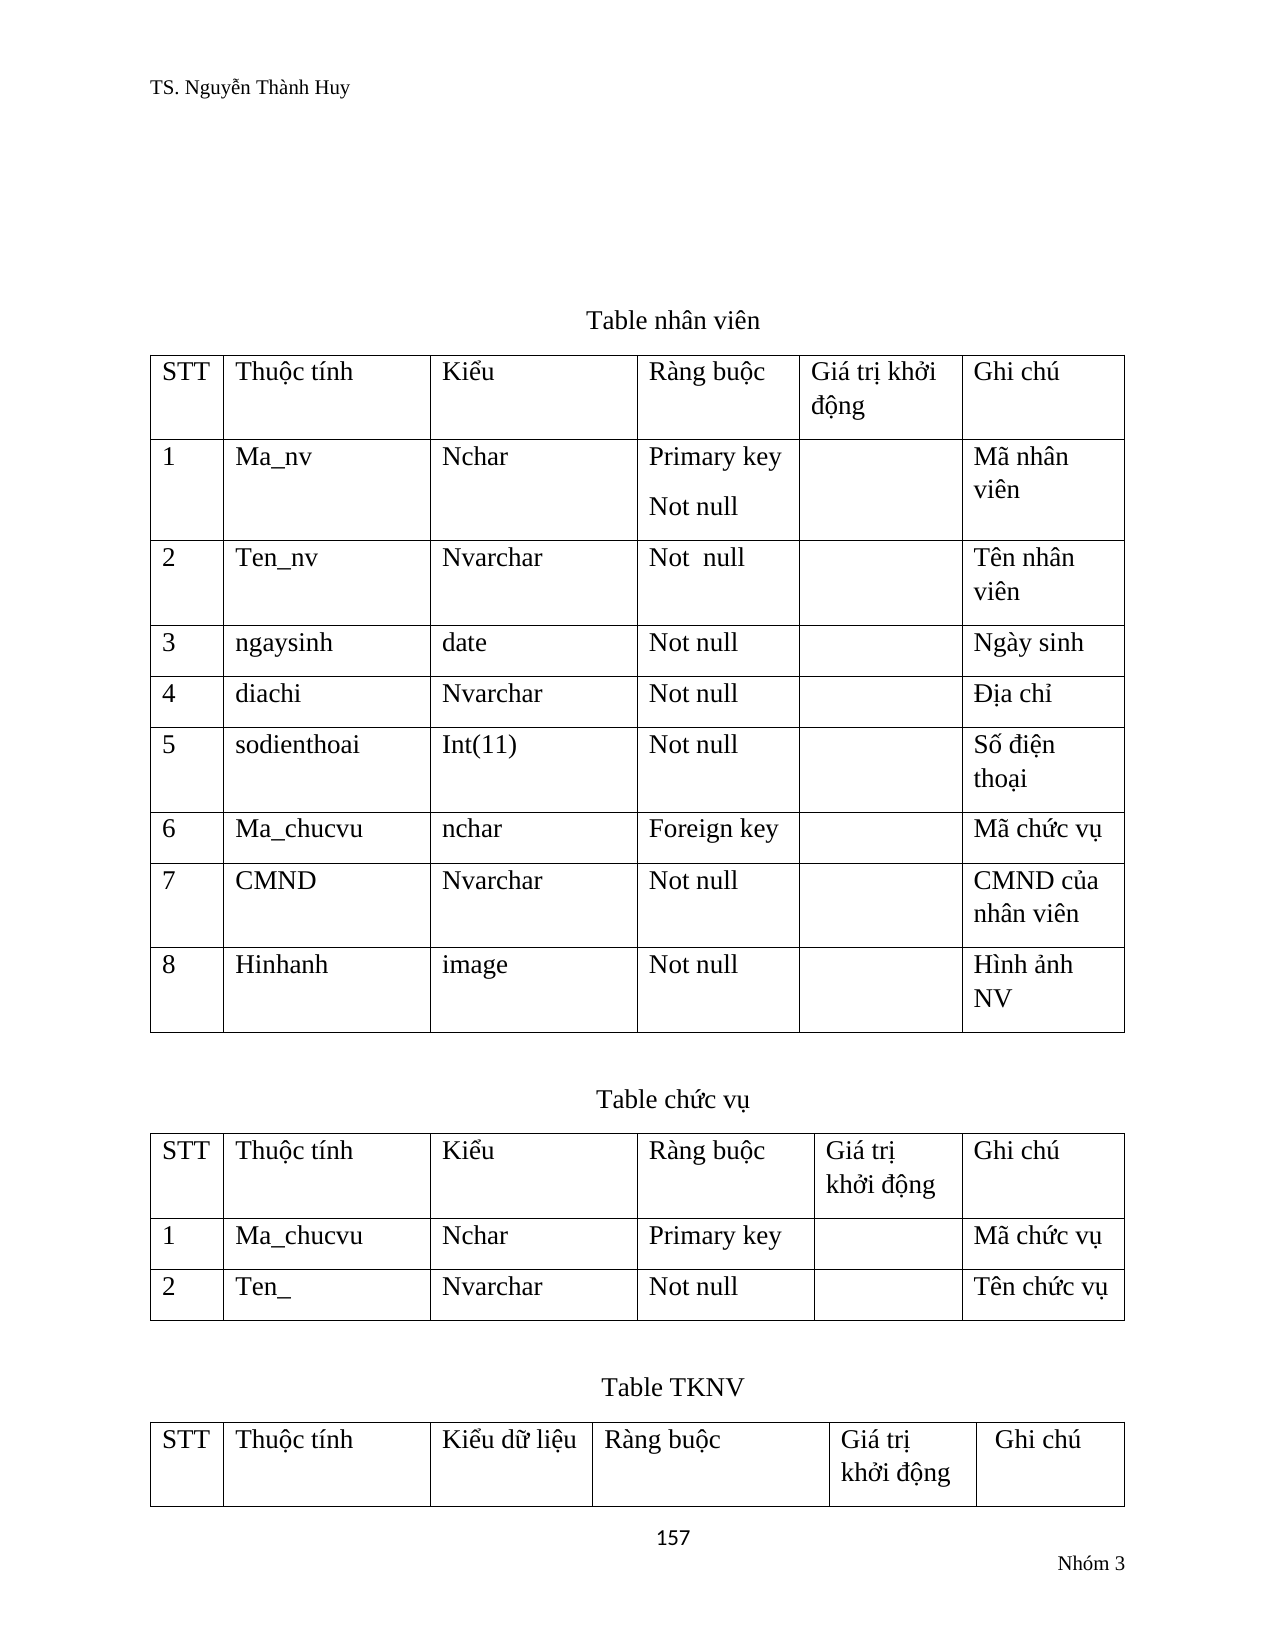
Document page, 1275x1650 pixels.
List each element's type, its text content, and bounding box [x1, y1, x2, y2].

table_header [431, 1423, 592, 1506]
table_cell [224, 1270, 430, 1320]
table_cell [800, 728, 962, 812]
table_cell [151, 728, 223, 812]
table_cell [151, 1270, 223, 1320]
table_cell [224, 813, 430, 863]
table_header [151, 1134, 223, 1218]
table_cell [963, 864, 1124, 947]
text Table chức vụ [150, 1083, 1196, 1114]
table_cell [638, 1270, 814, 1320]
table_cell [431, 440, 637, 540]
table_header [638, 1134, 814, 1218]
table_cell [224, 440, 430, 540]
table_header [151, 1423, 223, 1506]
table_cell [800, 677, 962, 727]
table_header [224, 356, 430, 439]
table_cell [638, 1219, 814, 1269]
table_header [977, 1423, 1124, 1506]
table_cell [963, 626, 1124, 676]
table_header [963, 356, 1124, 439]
text Table TKNV [150, 1371, 1196, 1403]
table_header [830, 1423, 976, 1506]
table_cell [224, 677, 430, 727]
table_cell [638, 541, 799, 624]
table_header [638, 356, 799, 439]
text Table nhân viên [150, 304, 1196, 335]
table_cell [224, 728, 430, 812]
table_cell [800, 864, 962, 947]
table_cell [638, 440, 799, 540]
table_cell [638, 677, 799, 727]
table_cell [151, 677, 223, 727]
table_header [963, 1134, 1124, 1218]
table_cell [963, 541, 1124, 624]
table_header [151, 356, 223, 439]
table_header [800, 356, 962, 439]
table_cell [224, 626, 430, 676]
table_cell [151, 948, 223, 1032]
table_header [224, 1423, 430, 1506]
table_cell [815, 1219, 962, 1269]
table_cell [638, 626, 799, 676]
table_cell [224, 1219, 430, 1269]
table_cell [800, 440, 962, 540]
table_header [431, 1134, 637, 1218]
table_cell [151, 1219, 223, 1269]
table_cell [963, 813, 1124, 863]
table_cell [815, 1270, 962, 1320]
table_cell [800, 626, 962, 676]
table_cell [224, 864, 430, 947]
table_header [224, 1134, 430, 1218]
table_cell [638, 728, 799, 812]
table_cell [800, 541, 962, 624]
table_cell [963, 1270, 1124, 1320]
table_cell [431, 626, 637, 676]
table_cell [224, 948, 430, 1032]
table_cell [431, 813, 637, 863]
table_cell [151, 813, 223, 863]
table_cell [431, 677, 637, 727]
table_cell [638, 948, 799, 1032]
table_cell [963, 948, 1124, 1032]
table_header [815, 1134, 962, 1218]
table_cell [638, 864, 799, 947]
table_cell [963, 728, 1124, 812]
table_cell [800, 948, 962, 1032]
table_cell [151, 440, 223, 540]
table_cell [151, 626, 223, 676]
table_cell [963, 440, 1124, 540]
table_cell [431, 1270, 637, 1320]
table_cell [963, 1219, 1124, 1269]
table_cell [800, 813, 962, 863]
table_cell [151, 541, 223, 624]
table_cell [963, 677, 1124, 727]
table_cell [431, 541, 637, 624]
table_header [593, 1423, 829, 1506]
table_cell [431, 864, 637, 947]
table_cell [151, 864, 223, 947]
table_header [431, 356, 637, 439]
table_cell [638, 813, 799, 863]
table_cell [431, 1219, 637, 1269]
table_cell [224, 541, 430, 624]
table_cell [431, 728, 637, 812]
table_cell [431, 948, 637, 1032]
